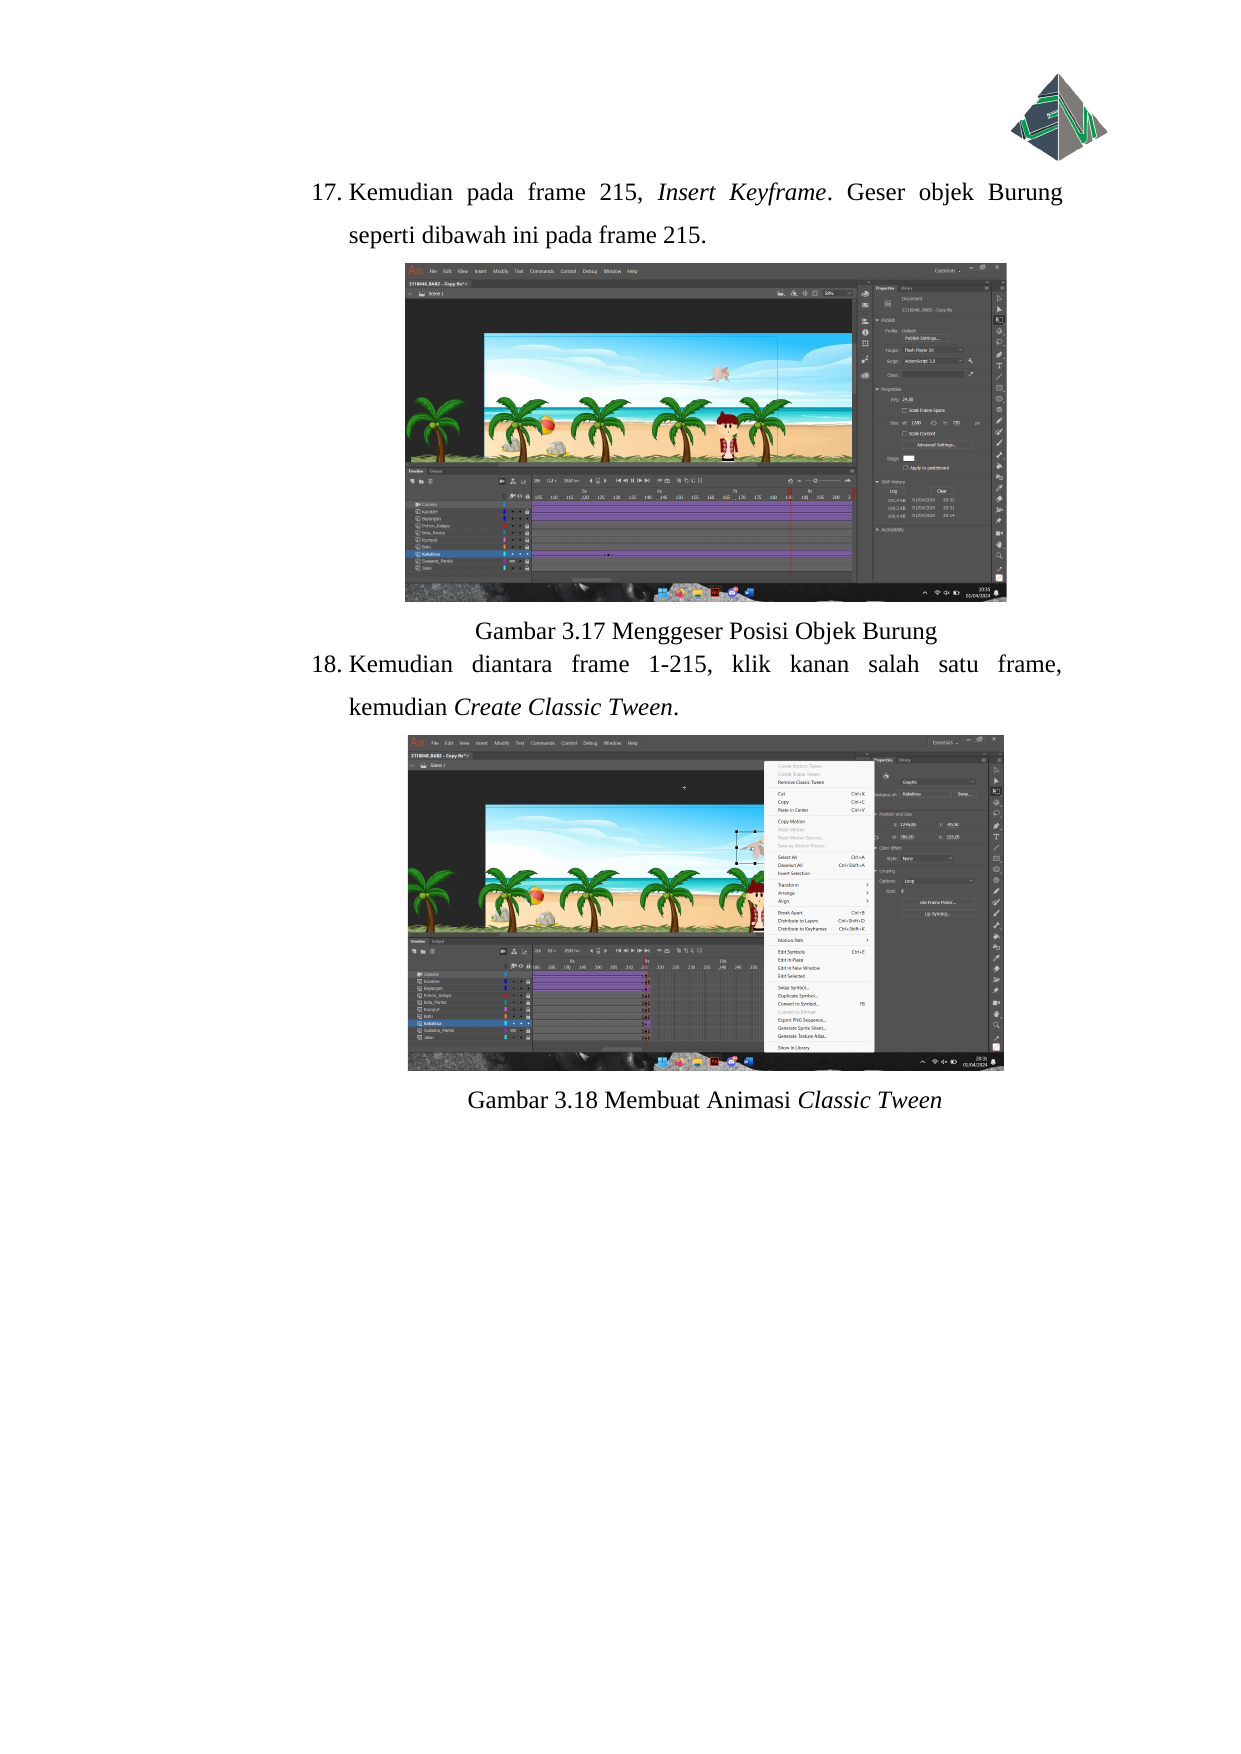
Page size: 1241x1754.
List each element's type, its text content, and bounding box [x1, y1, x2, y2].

subtitle Menggeser Posisi Objek Burung [349, 616, 1063, 645]
subtitle Membuat Animasi Classic Tween [349, 1085, 1063, 1114]
picture [1010, 73, 1108, 161]
picture [405, 263, 1007, 602]
list Kemudian pada frame 215, Insert Keyframe. Geser objek Burung seperti dibawah ini pada frame 215. [311, 177, 1063, 249]
picture [407, 735, 1004, 1071]
list Kemudian diantara frame 1-215, klik kanan salah satu frame, kemudian Create Classic Tween. [311, 649, 1063, 721]
